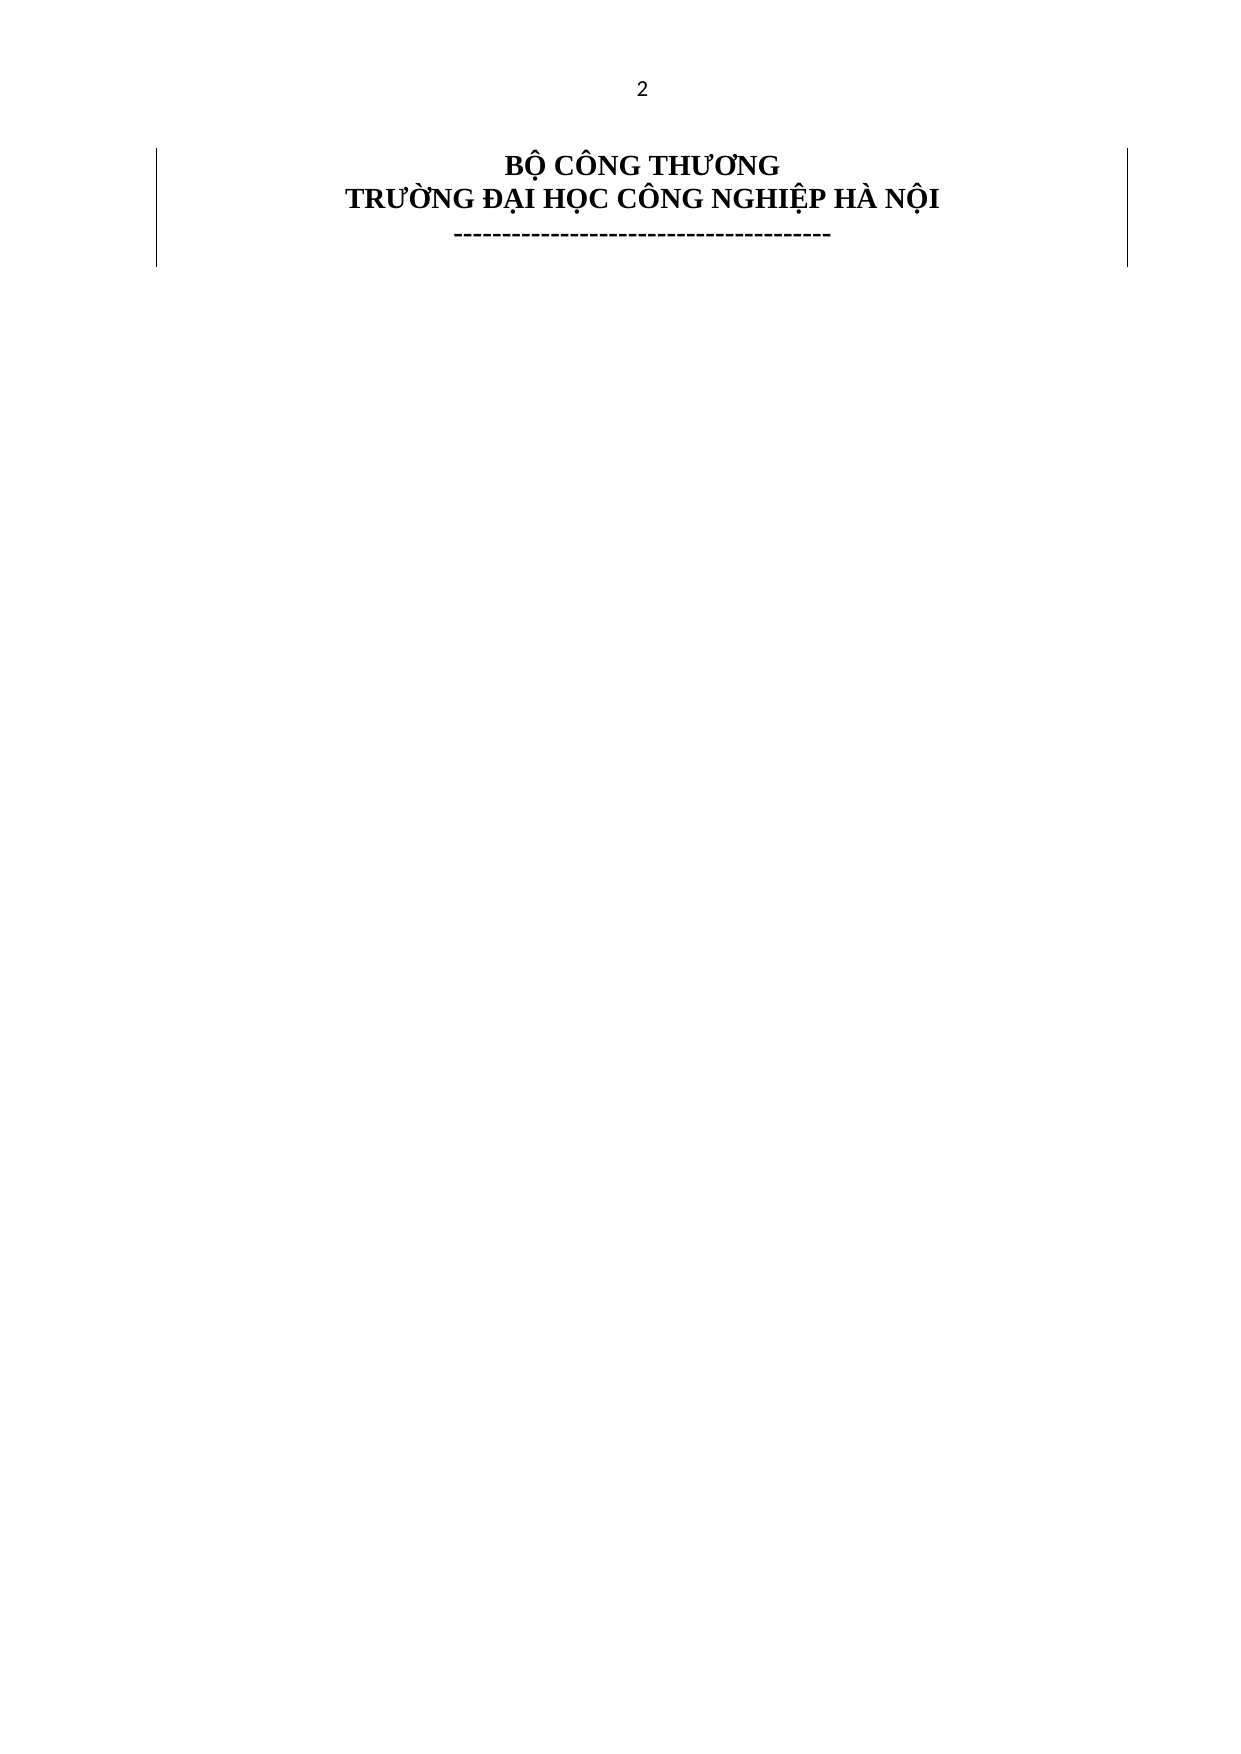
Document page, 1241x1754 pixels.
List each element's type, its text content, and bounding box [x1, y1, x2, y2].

table_cell BỘ CÔNG THƯƠNG TRƯỜNG ĐẠI HỌC CÔNG NGHIỆP HÀ NỘI --------------------------------------- [157, 148, 1127, 267]
